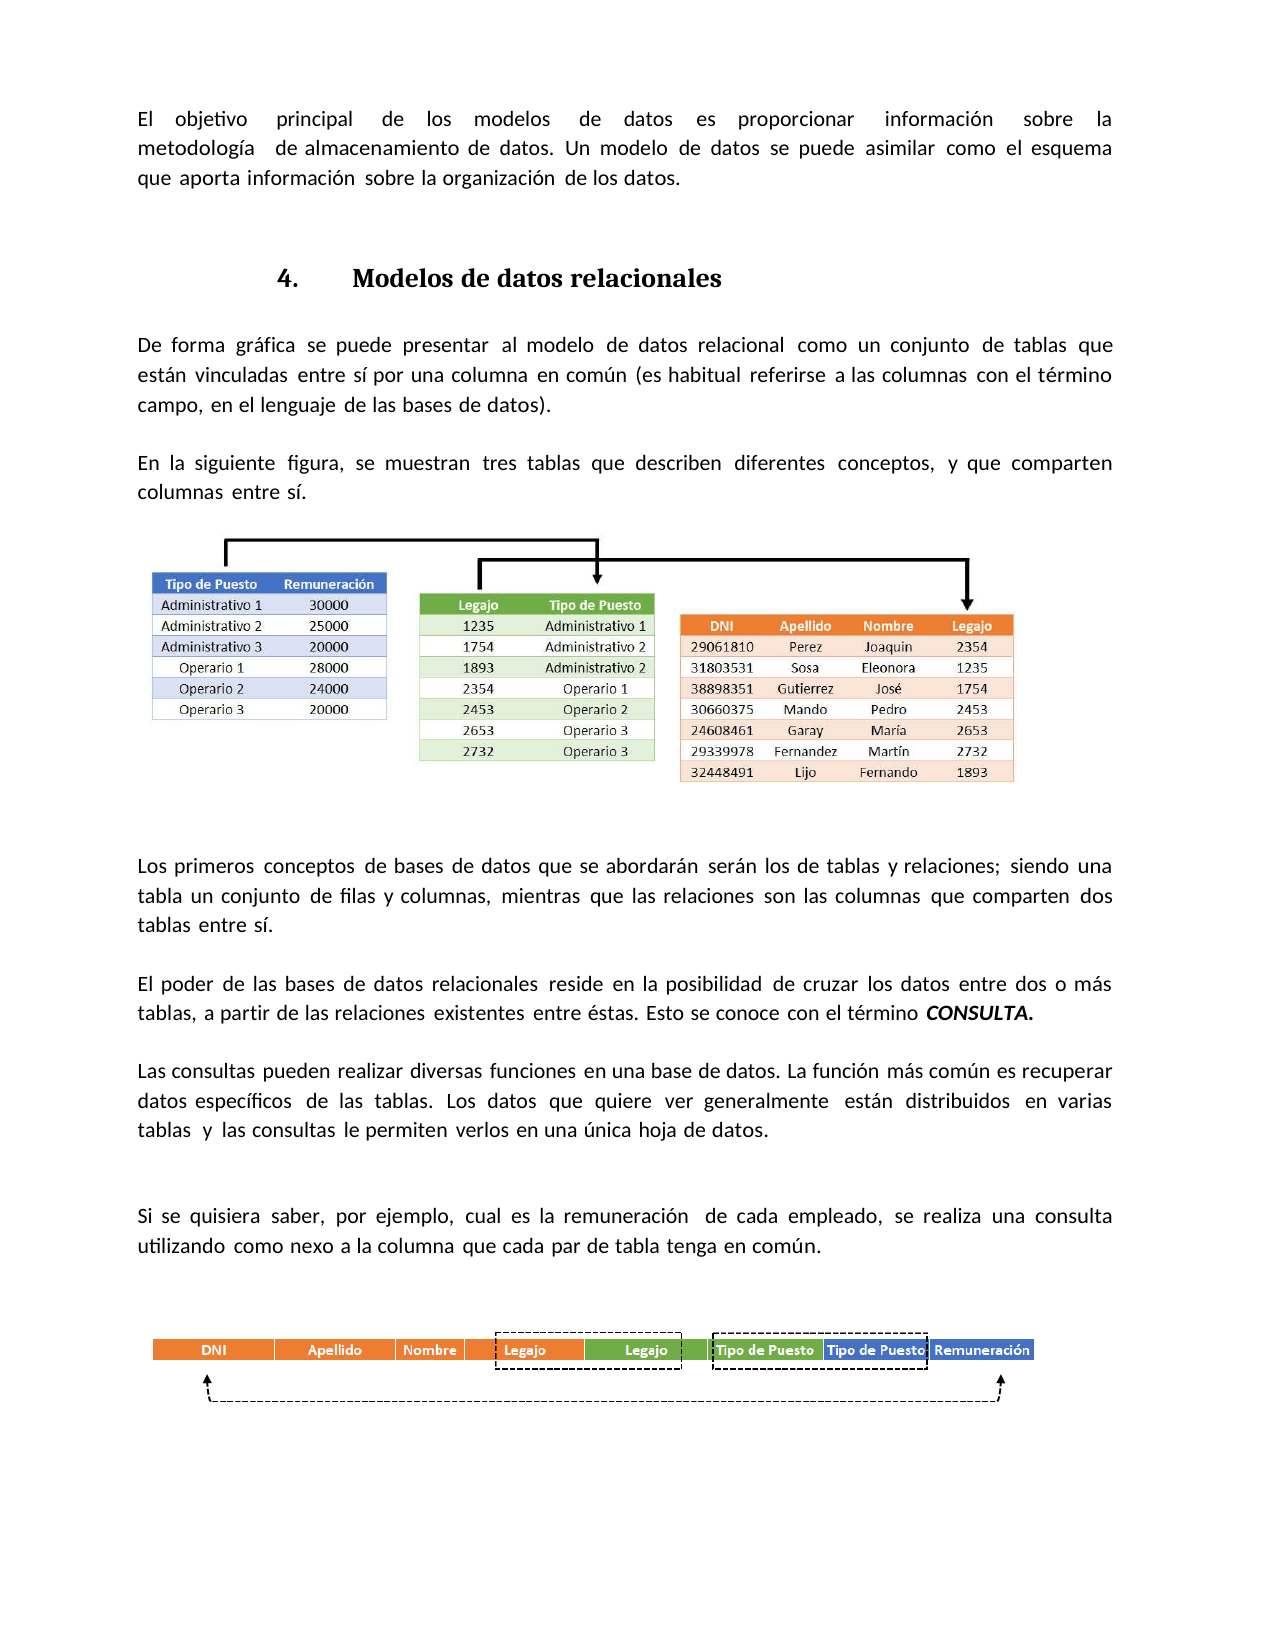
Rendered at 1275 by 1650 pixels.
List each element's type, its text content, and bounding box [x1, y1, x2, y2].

text Las consultas pueden realizar diversas funciones en una base de datos. La función más común es recuperar datos específicos de las tablas. Los datos que quiere ver generalmente están distribuidos en varias tablas y las consultas le permiten verlos en una única hoja de datos. [137, 1057, 1113, 1143]
picture [127, 1315, 1066, 1419]
text El poder de las bases de datos relacionales reside en la posibilidad de cruzar los datos entre dos o más tablas, a partir de las relaciones existentes entre éstas. Esto se conoce con el término CONSULTA. [137, 970, 1113, 1026]
text Los primeros conceptos de bases de datos que se abordarán serán los de tablas y relaciones; siendo una tabla un conjunto de filas y columnas, mientras que las relaciones son las columnas que comparten dos tablas entre sí. [137, 852, 1113, 938]
text De forma gráfica se puede presentar al modelo de datos relacional como un conjunto de tablas que están vinculadas entre sí por una columna en común (es habitual referirse a las columnas con el término campo, en el lenguaje de las bases de datos). [137, 332, 1113, 417]
text Si se quisiera saber, por ejemplo, cual es la remuneración de cada empleado, se realiza una consulta utilizando como nexo a la columna que cada par de tabla tenga en común. [137, 1202, 1113, 1258]
picture [127, 528, 1027, 794]
text En la siguiente figura, se muestran tres tablas que describen diferentes conceptos, y que comparten columnas entre sí. [137, 449, 1113, 505]
subtitle Modelos de datos relacionales [277, 263, 1121, 294]
text El objetivo principal de los modelos de datos es proporcionar información sobre la metodología de almacenamiento de datos. Un modelo de datos se puede asimilar como el esquema que aporta información sobre la organización de los datos. [137, 105, 1113, 191]
